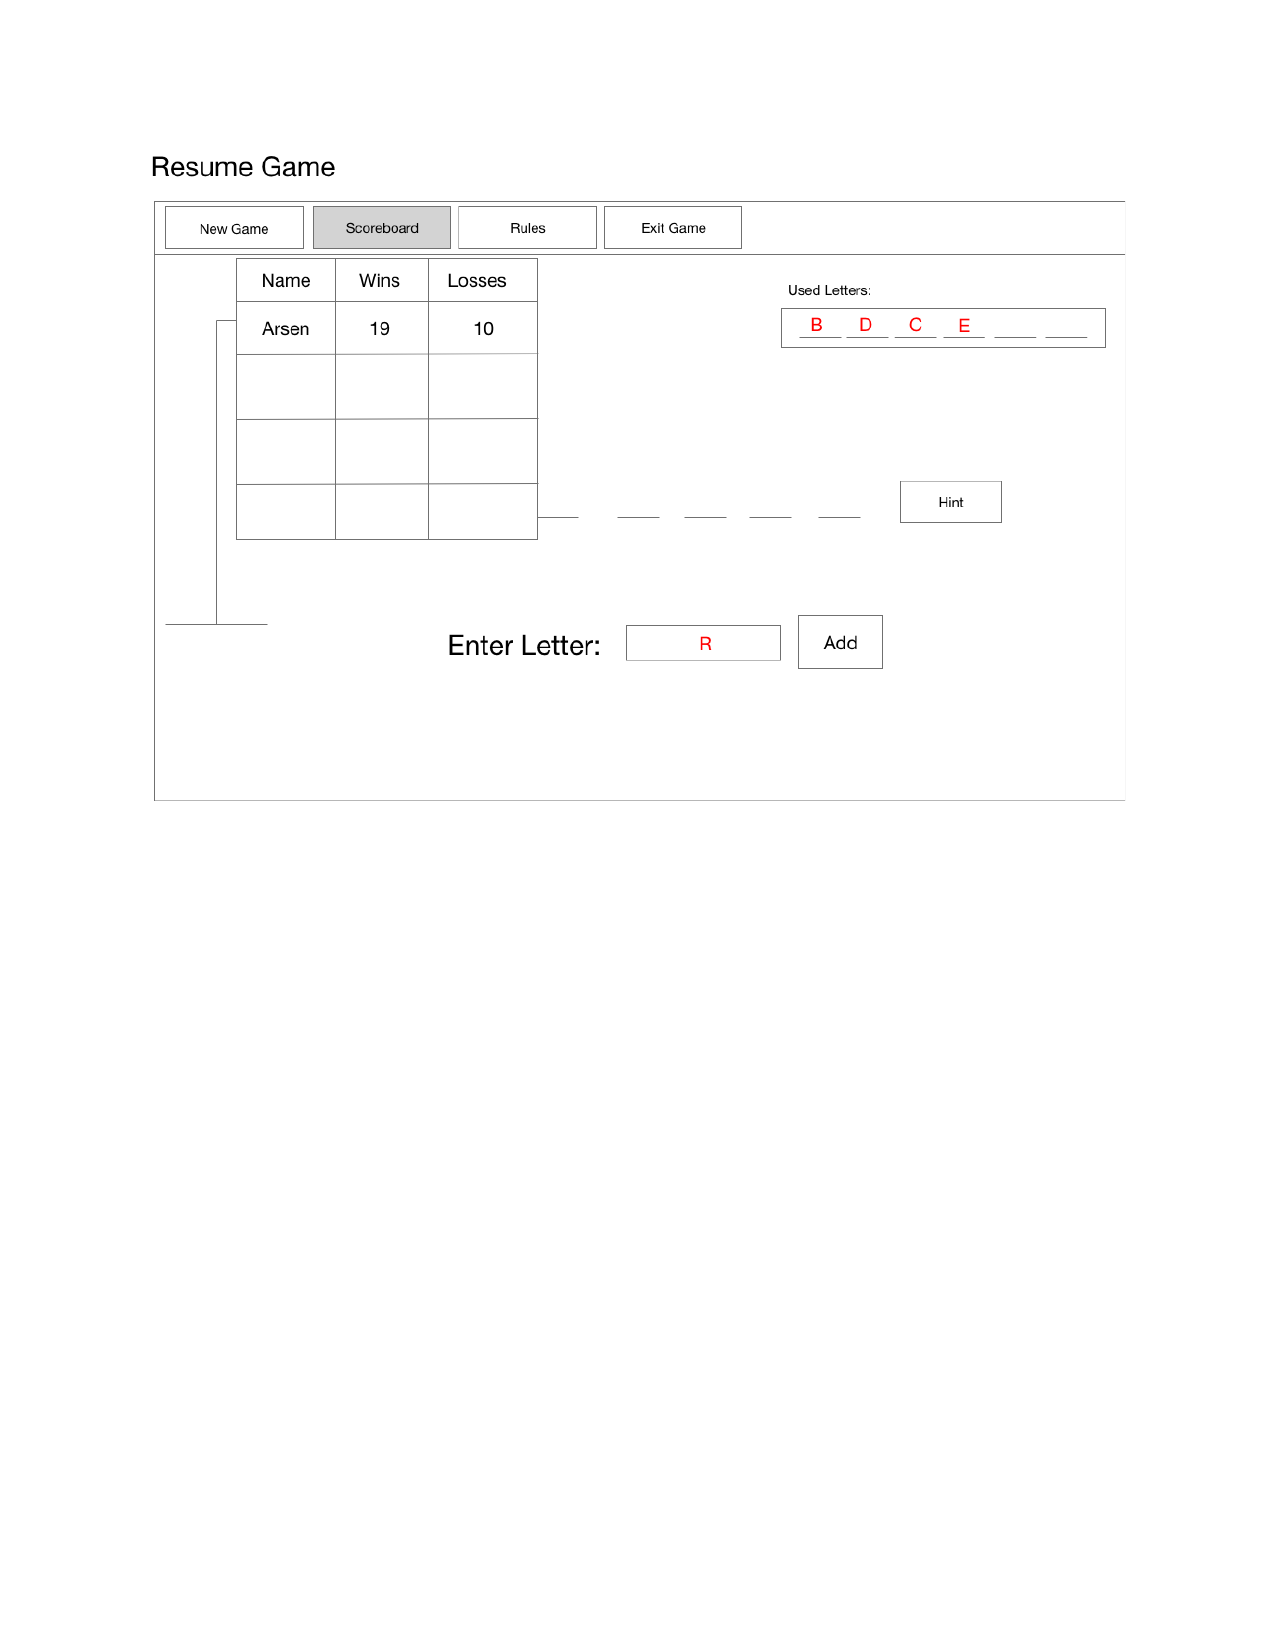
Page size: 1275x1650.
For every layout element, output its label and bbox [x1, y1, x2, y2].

picture [150, 150, 1125, 801]
